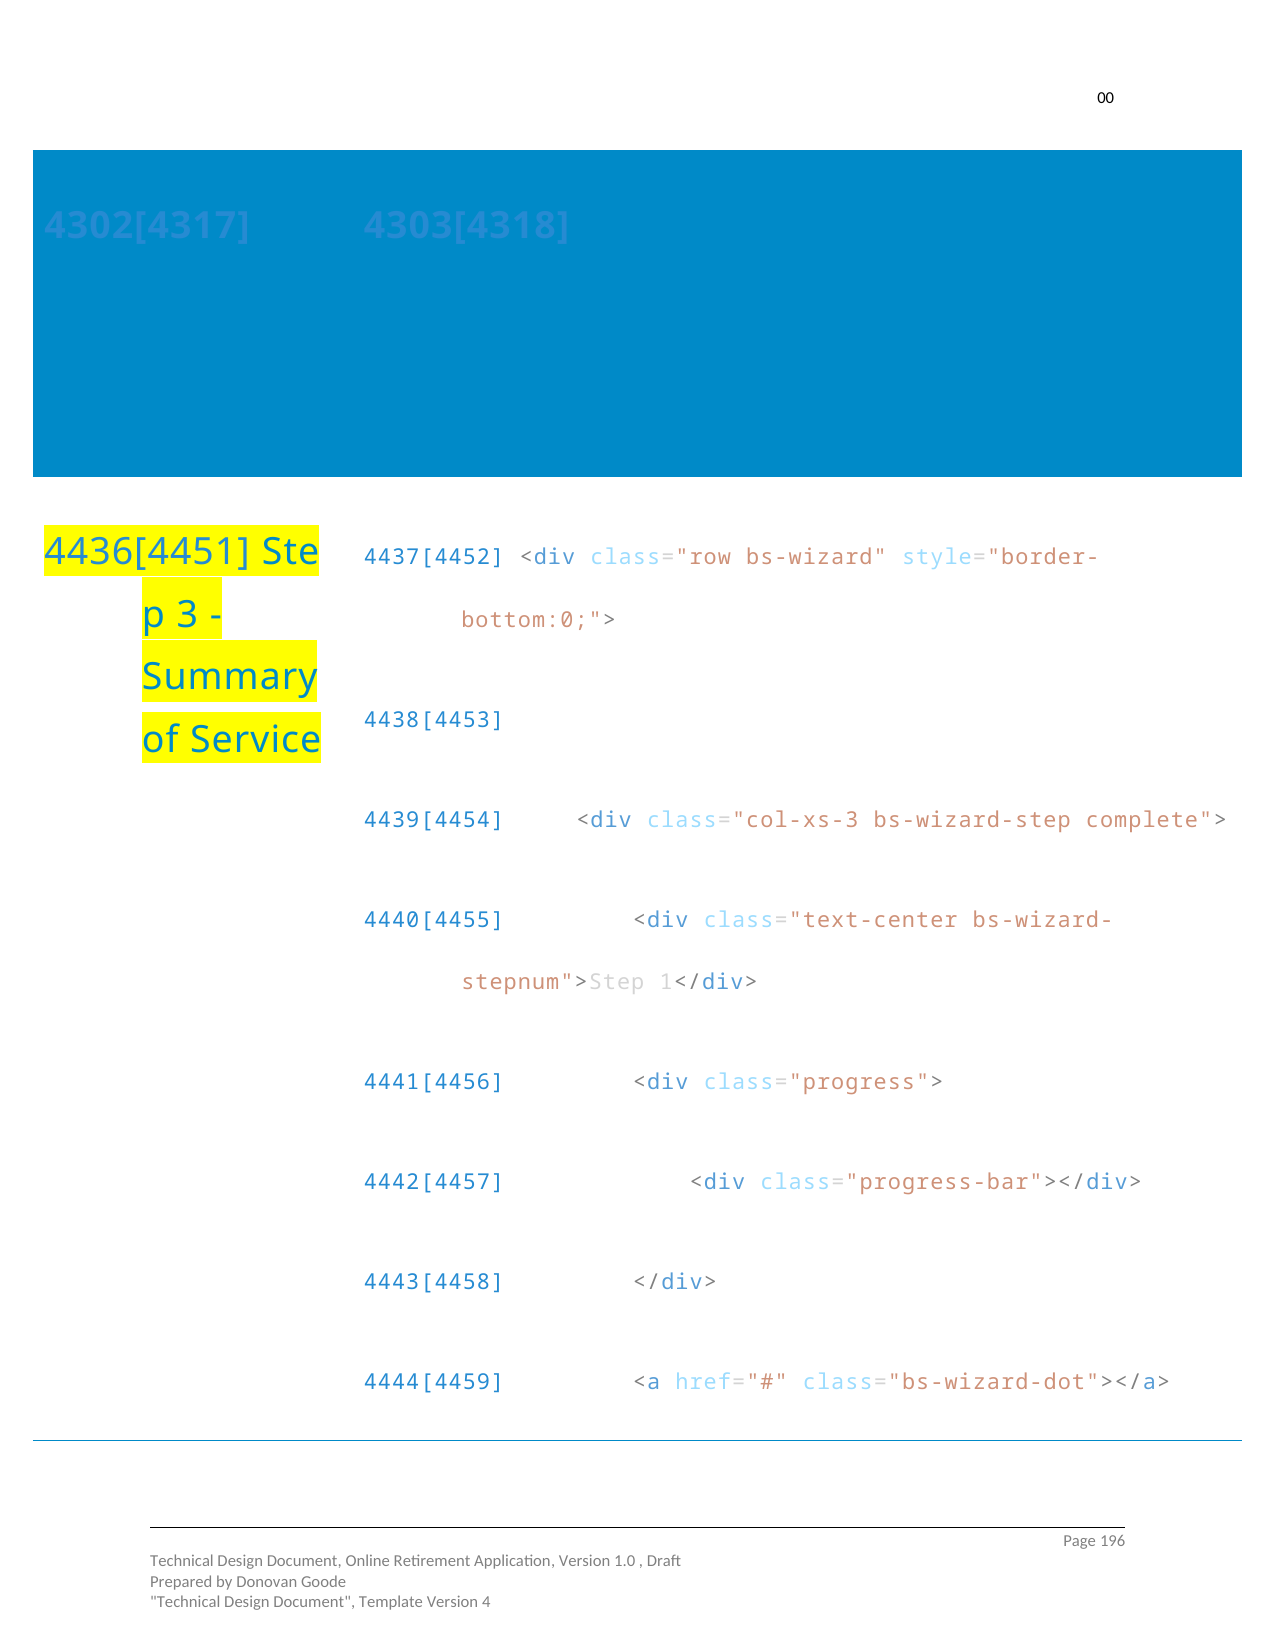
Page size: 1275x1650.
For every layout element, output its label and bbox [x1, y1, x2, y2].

table_cell [33, 477, 352, 1439]
table_cell [352, 477, 1242, 1439]
table_header [33, 151, 352, 476]
table_header [352, 151, 1242, 476]
